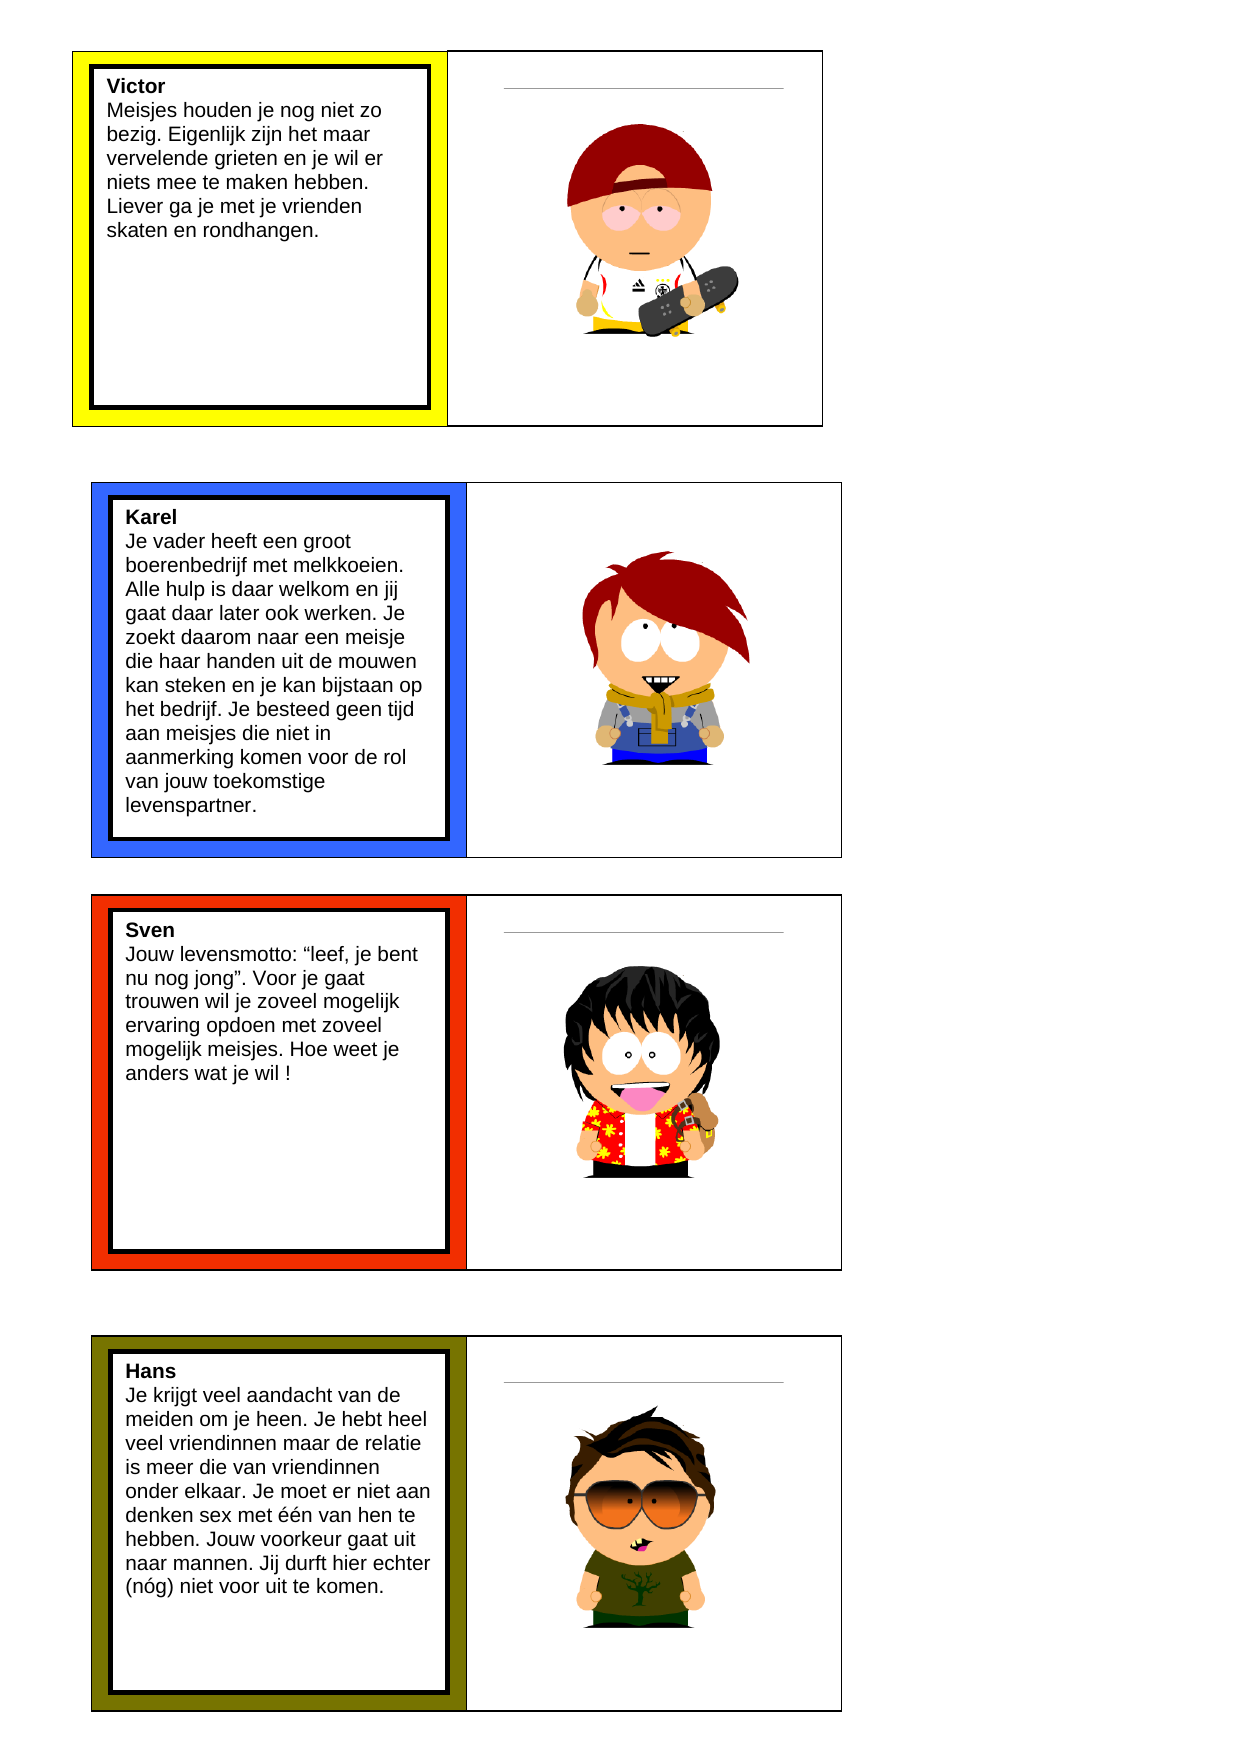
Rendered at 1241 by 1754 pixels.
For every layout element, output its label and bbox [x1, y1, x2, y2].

picture [503, 88, 784, 370]
picture [522, 520, 803, 802]
picture [503, 932, 784, 1214]
picture [503, 1382, 784, 1664]
